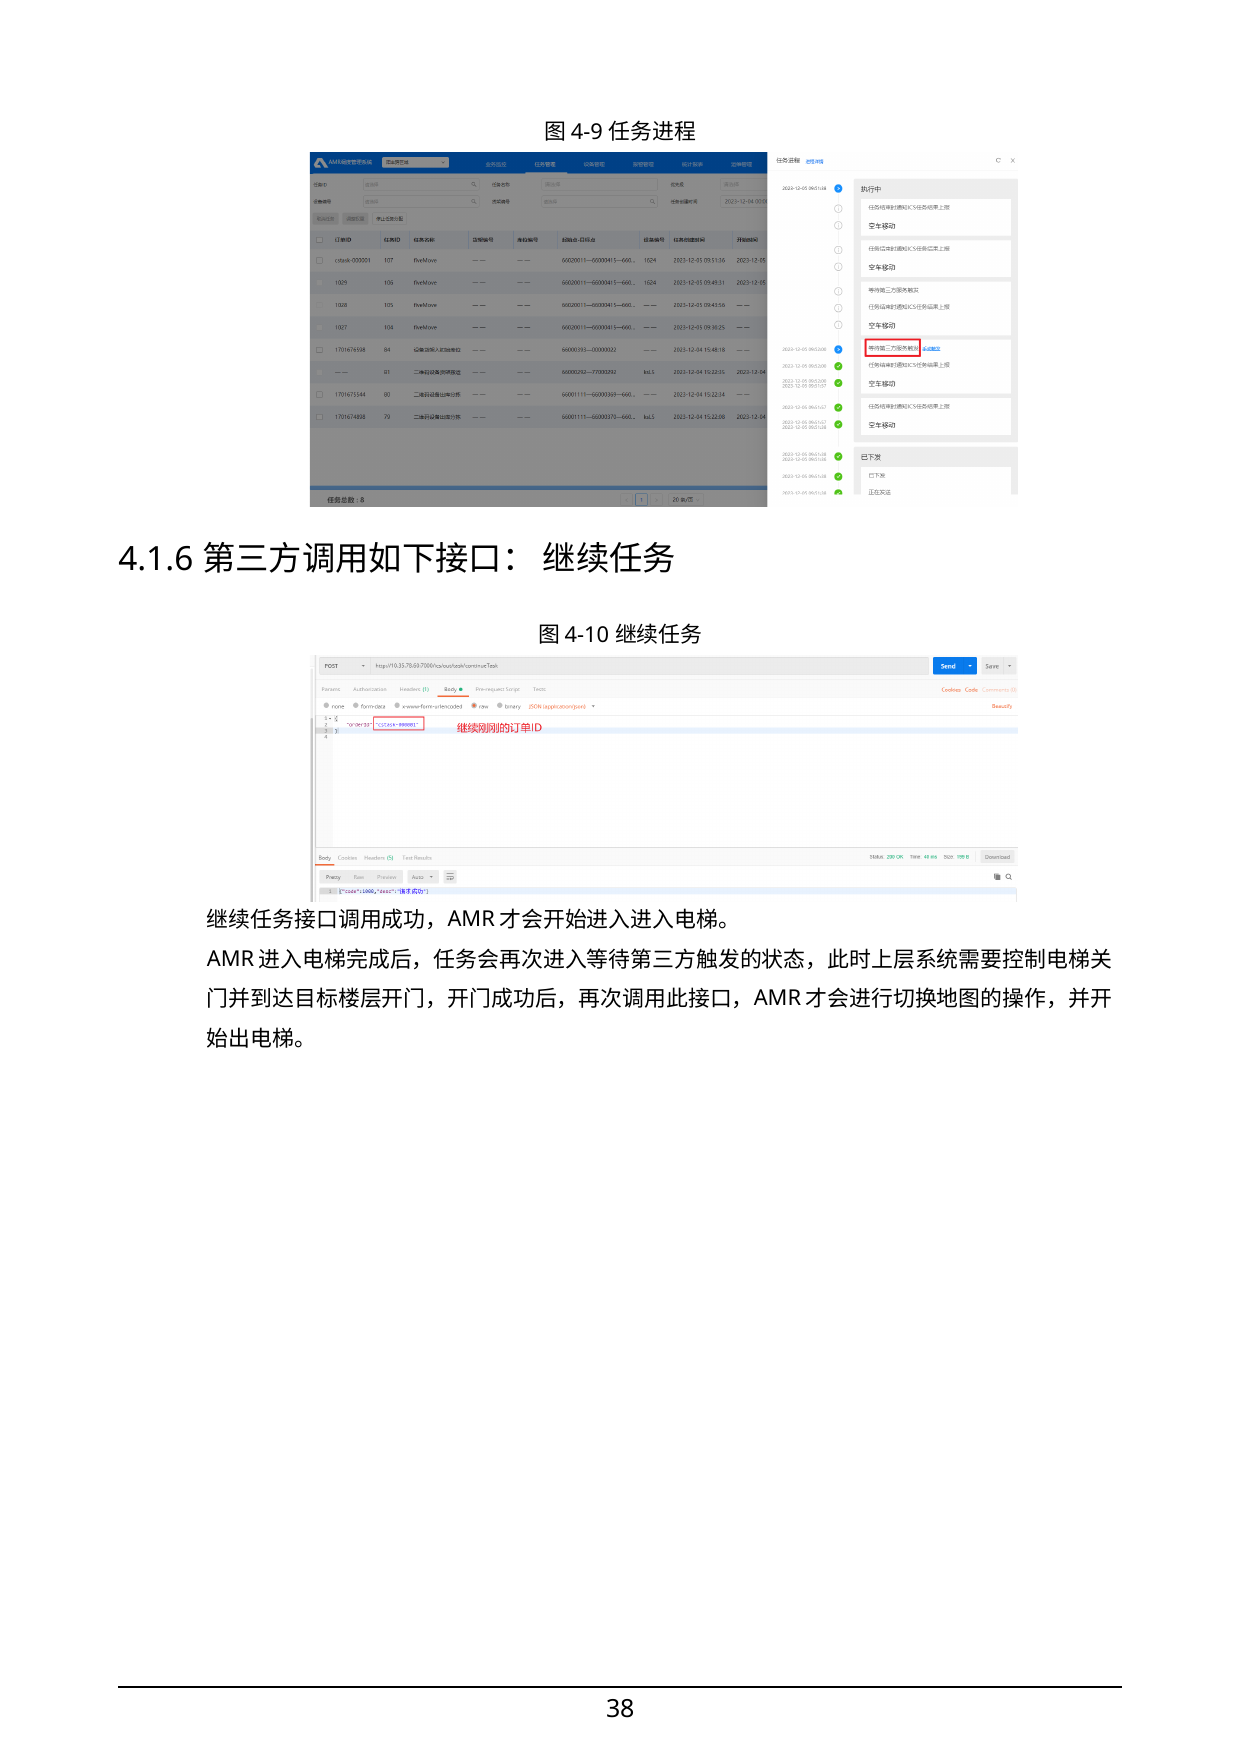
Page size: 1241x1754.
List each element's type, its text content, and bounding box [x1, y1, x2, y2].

text 图4-10 继续任务 [118, 617, 1122, 649]
text 继续任务接口调用成功，AMR才会开始进入进入电梯。 [207, 902, 1122, 934]
text AMR进入电梯完成后，任务会再次进入等待第三方触发的状态，此时上层系统需要控制电梯关门并到达目标楼层开门，开门成功后，再次调用此接口，AMR才会进行切换地图的操作，并开始出电梯。 [207, 942, 1122, 1053]
subtitle 4.1.6 第三方调用如下接口： 继续任务 [118, 532, 1122, 580]
text 图4-9 任务进程 [118, 114, 1122, 146]
picture [309, 152, 1018, 507]
picture [309, 655, 1018, 902]
